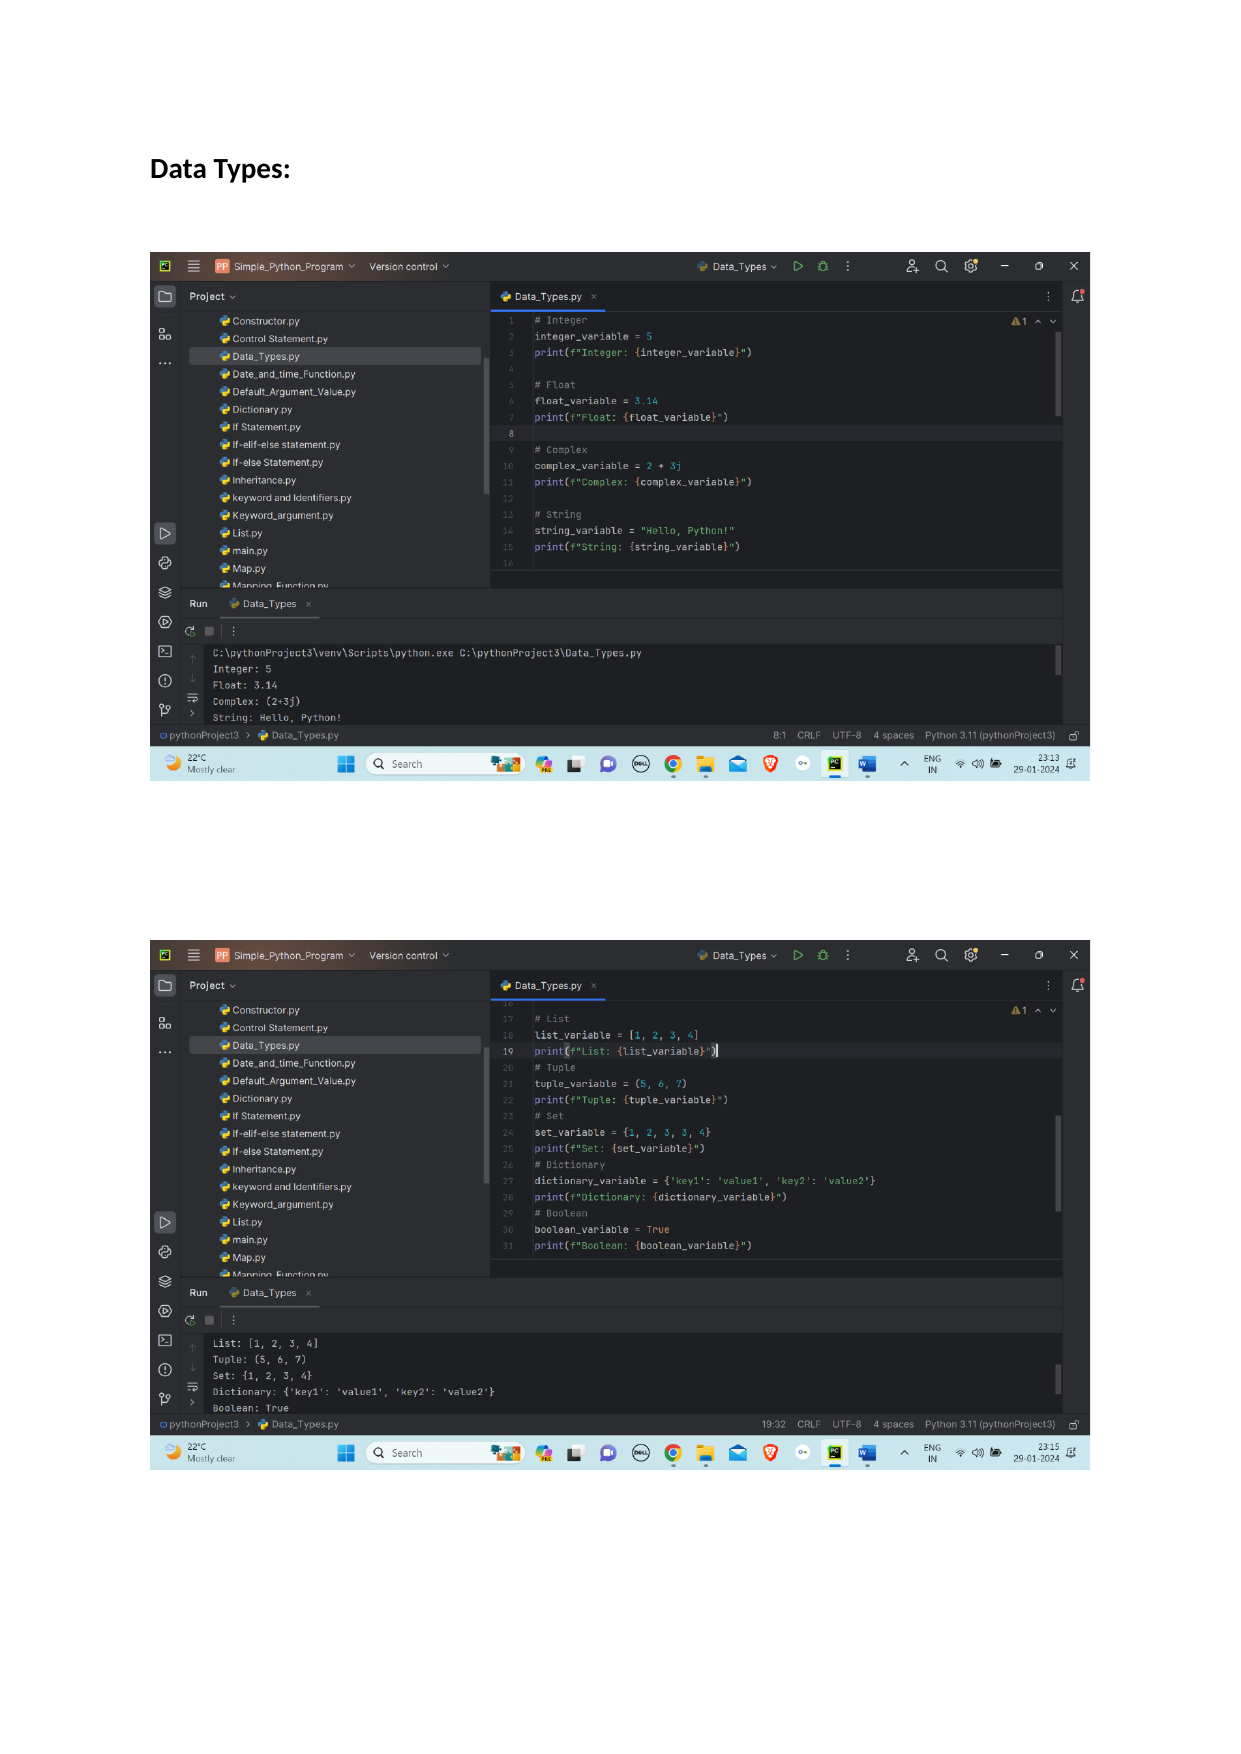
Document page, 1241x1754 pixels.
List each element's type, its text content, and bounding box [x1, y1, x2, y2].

picture [150, 940, 1091, 1470]
picture [150, 252, 1091, 781]
text Data Types: [150, 150, 1090, 186]
